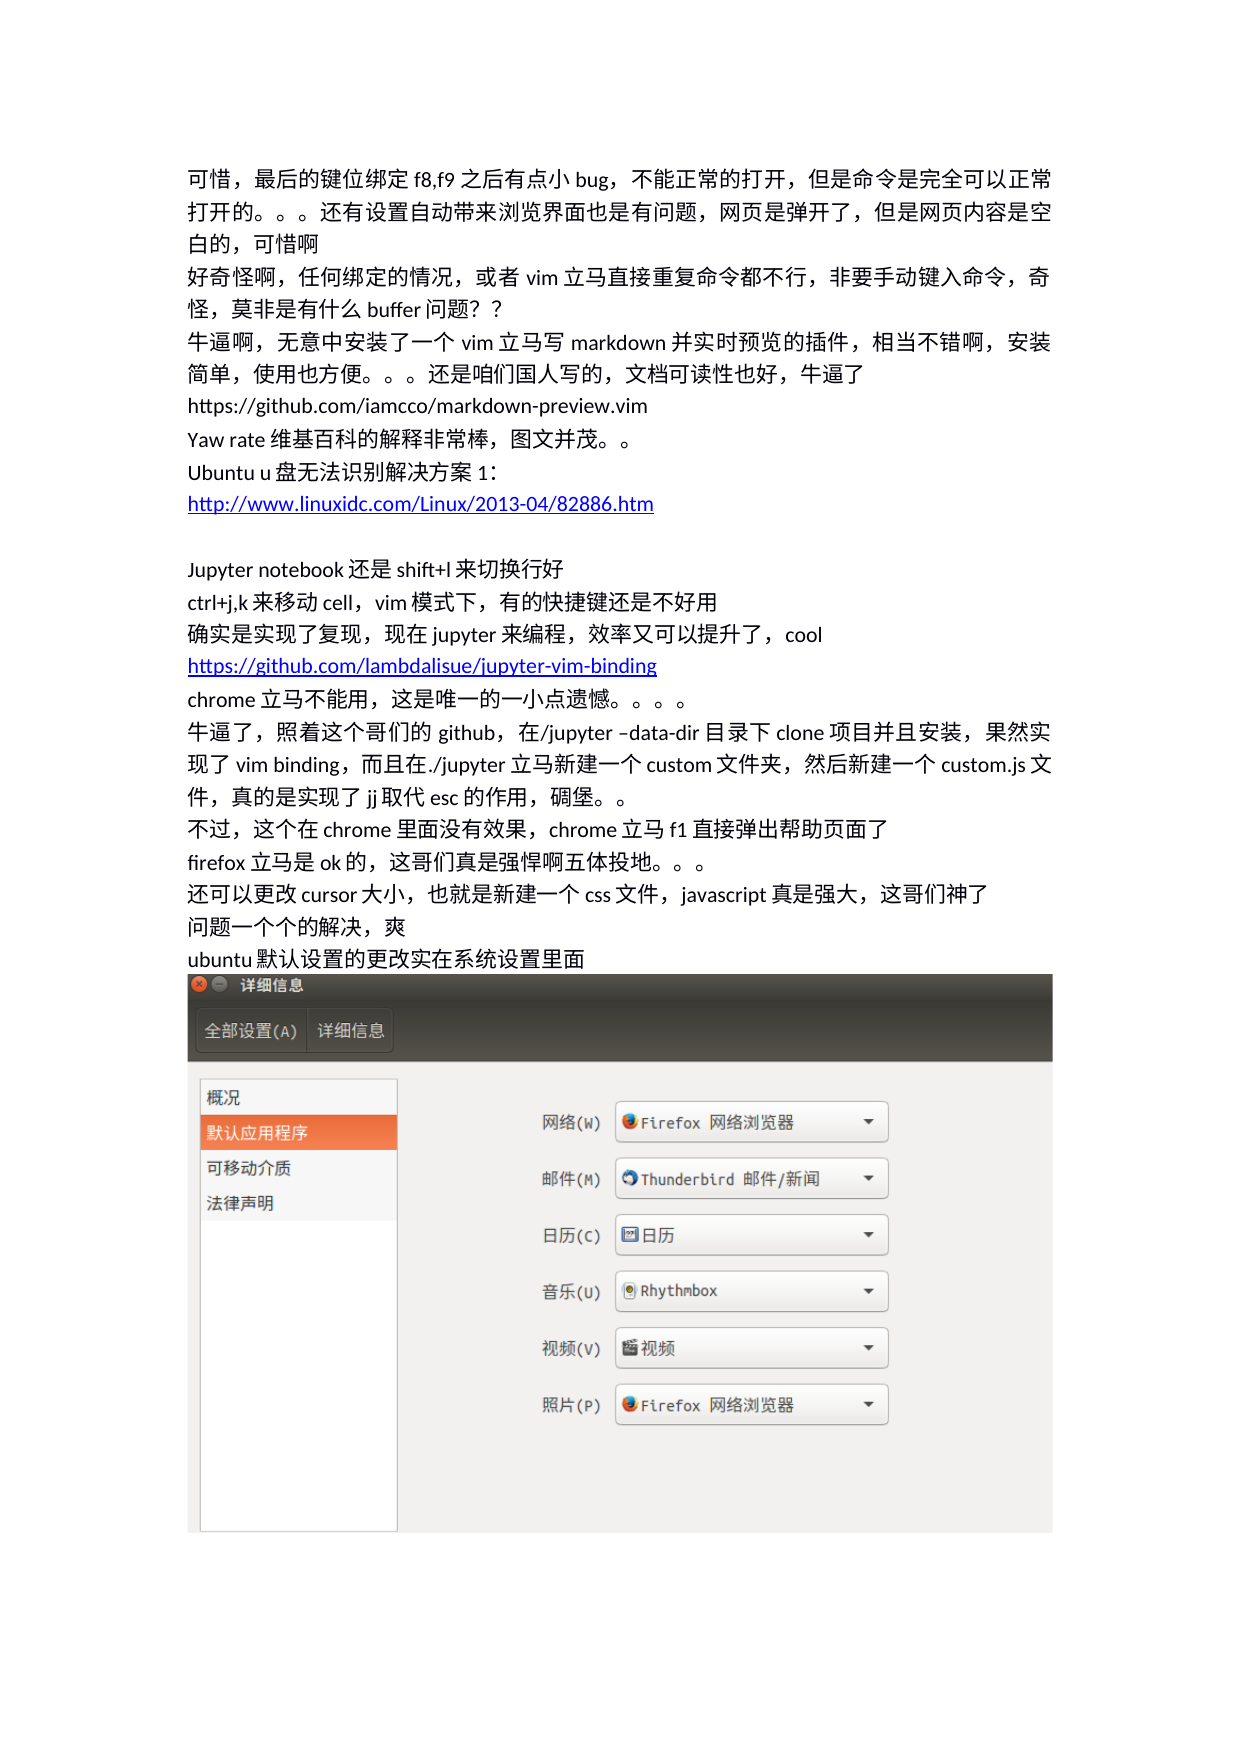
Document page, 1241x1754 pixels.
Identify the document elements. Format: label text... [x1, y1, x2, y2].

text 不过，这个在chrome里面没有效果，chrome立马f1直接弹出帮助页面了 [187, 812, 1053, 844]
text 问题一个个的解决，爽 [187, 909, 1053, 942]
text 可惜，最后的键位绑定f8,f9之后有点小bug，不能正常的打开，但是命令是完全可以正常打开的。。。还有设置自动带来浏览界面也是有问题，网页是弹开了，但是网页内容是空白的，可惜啊 [187, 162, 1053, 259]
text 还可以更改cursor大小，也就是新建一个css文件，javascript真是强大，这哥们神了 [187, 877, 1053, 909]
text ctrl+j,k来移动cell，vim模式下，有的快捷键还是不好用 [187, 584, 1053, 617]
text 牛逼啊，无意中安装了一个vim立马写markdown并实时预览的插件，相当不错啊，安装简单，使用也方便。。。还是咱们国人写的，文档可读性也好，牛逼了 [187, 324, 1053, 389]
text ubuntu默认设置的更改实在系统设置里面 [187, 942, 1053, 974]
text chrome立马不能用，这是唯一的一小点遗憾。。。。 [187, 682, 1053, 714]
text Yaw rate维基百科的解释非常棒，图文并茂。。 [187, 422, 1053, 454]
text 确实是实现了复现，现在jupyter来编程，效率又可以提升了，cool [187, 617, 1053, 649]
text 好奇怪啊，任何绑定的情况，或者vim立马直接重复命令都不行，非要手动键入命令，奇怪，莫非是有什么buffer问题？？ [187, 259, 1053, 324]
text Jupyter notebook还是shift+l来切换行好 [187, 552, 1053, 584]
picture [187, 974, 1053, 1533]
text https://github.com/lambdalisue/jupyter-vim-binding [187, 649, 1053, 682]
text https://github.com/iamcco/markdown-preview.vim [187, 389, 1053, 422]
text 牛逼了，照着这个哥们的github，在/jupyter –data-dir目录下clone项目并且安装，果然实现了vim binding，而且在./jupyter立马新建一个custom文件夹，然后新建一个custom.js文件，真的是实现了jj取代esc的作用，碉堡。。 [187, 714, 1053, 812]
text firefox立马是ok的，这哥们真是强悍啊五体投地。。。 [187, 844, 1053, 877]
text http://www.linuxidc.com/Linux/2013-04/82886.htm [187, 487, 1053, 519]
text Ubuntu u盘无法识别解决方案1： [187, 454, 1053, 487]
